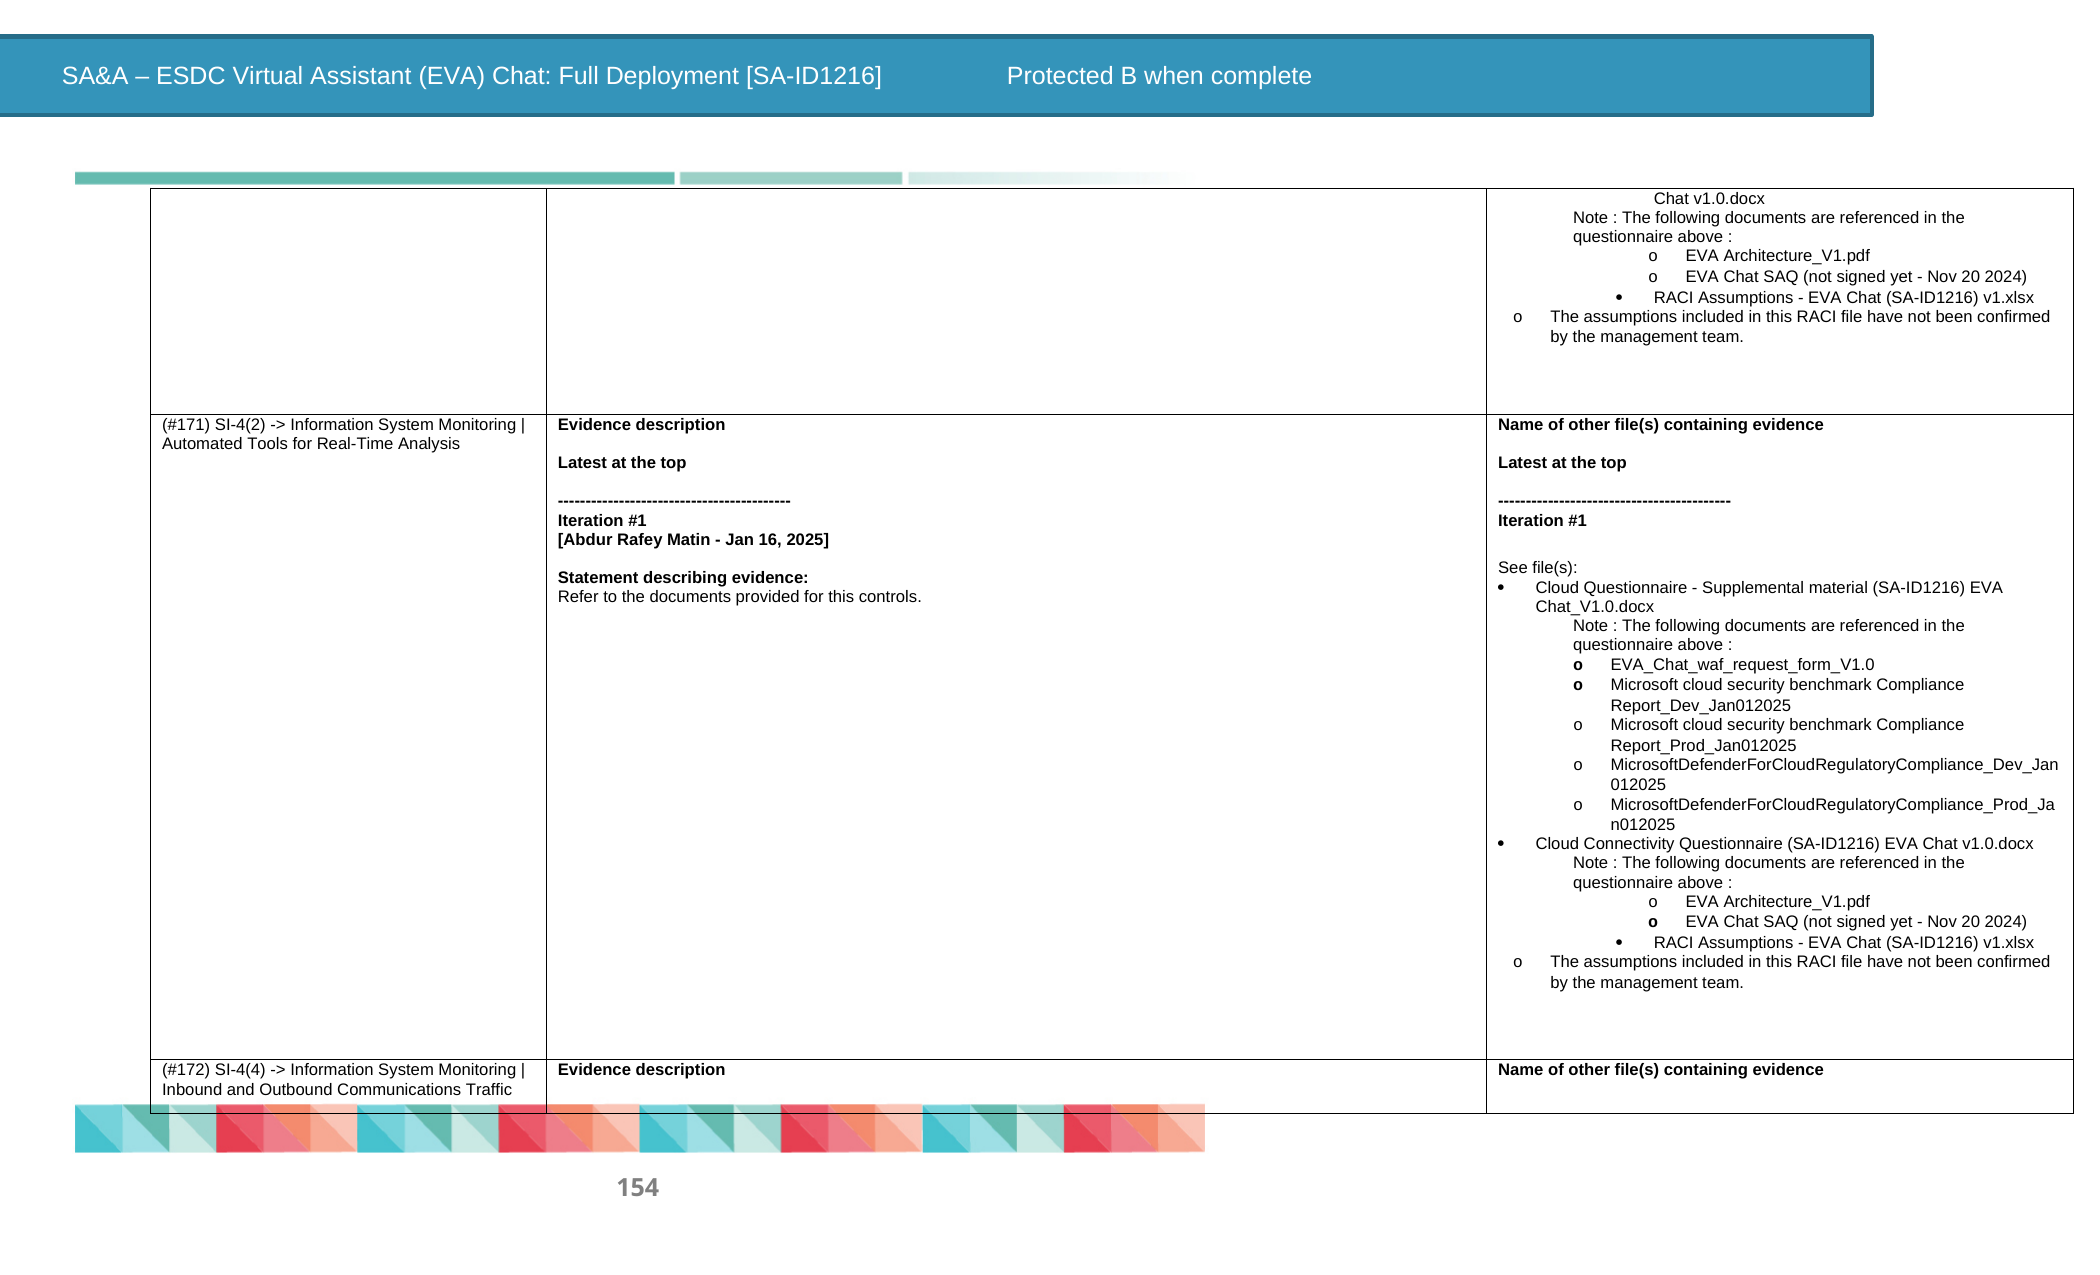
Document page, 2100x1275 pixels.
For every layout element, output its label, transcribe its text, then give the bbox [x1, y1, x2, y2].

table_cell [1487, 1060, 2073, 1113]
table_cell (#171) SI-4(2) -> Information System Monitoring | Automated Tools for Real-Time Analysis [151, 415, 546, 1059]
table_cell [547, 1060, 1486, 1113]
picture [0, 1049, 1275, 1228]
picture [0, 162, 1275, 196]
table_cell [151, 189, 546, 413]
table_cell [151, 1060, 546, 1113]
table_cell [547, 189, 1486, 413]
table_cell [1487, 189, 2073, 413]
